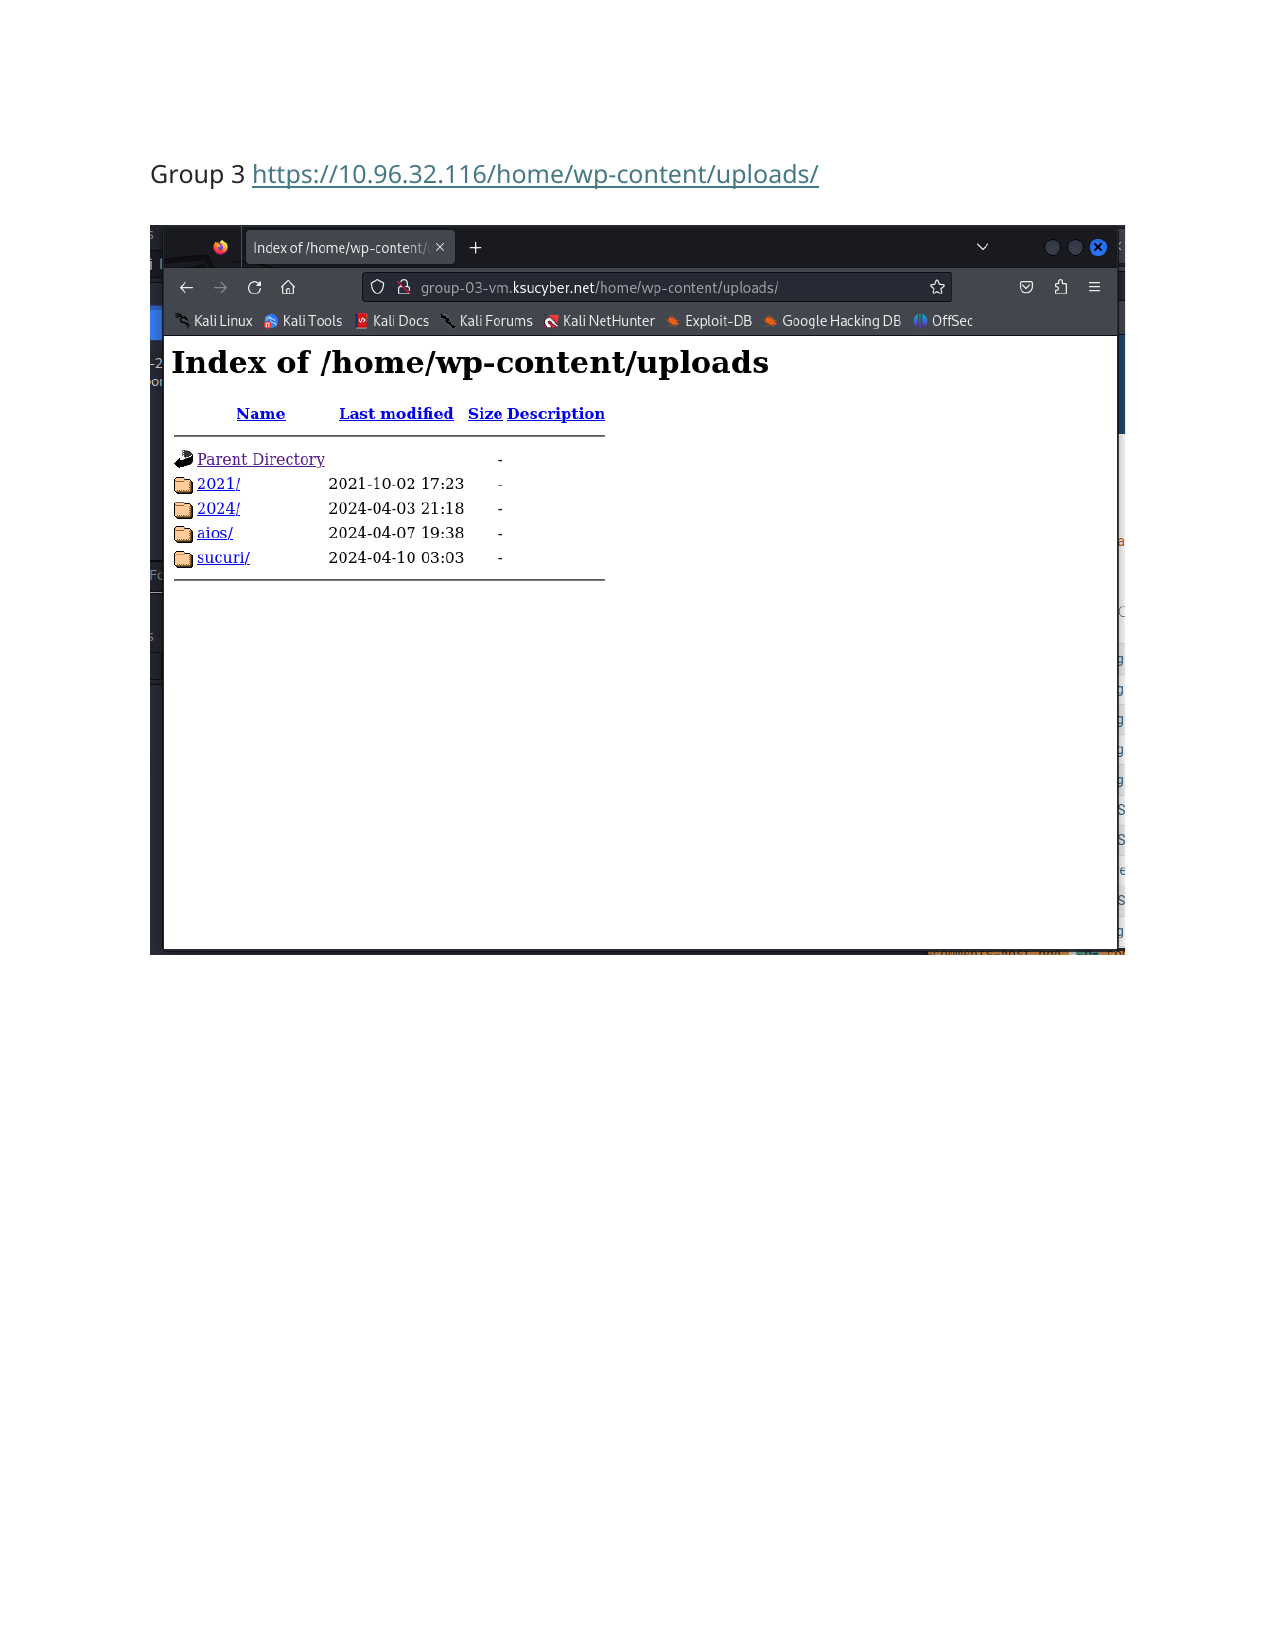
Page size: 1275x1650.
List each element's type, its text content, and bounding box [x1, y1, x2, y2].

picture [150, 225, 1125, 955]
text Group 3 https://10.96.32.116/home/wp-content/uploads/ [150, 157, 1125, 191]
